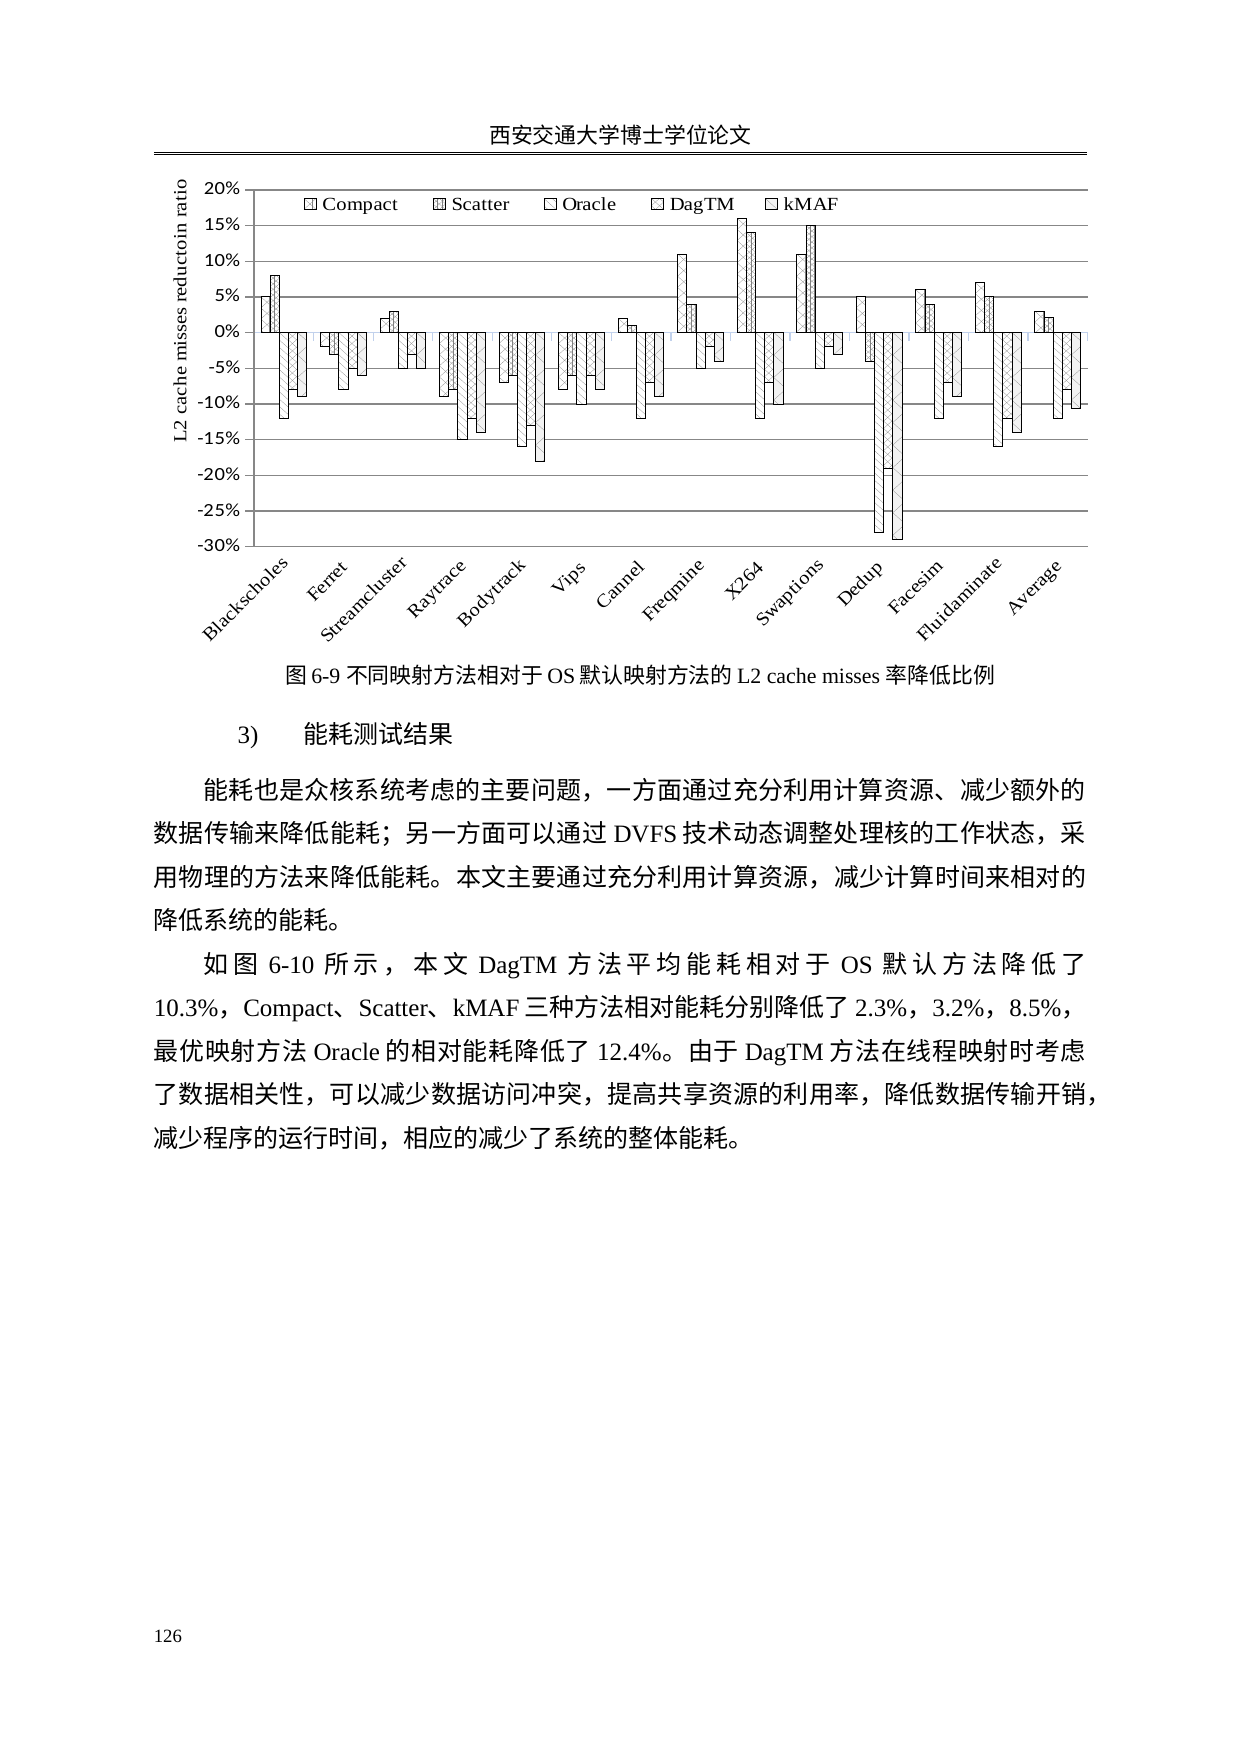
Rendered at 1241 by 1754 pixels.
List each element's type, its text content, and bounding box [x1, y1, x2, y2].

text 如图6-10所示，本文DagTM方法平均能耗相对于OS默认方法降低了10.3%，Compact、Scatter、kMAF三种方法相对能耗分别降低了2.3%，3.2%，8.5%，最优映射方法Oracle的相对能耗降低了12.4%。由于DagTM方法在线程映射时考虑了数据相关性，可以减少数据访问冲突，提高共享资源的利用率，降低数据传输开销，减少程序的运行时间，相应的减少了系统的整体能耗。 [153, 944, 1087, 1154]
text 能耗也是众核系统考虑的主要问题，一方面通过充分利用计算资源、减少额外的数据传输来降低能耗；另一方面可以通过DVFS技术动态调整处理核的工作状态，采用物理的方法来降低能耗。本文主要通过充分利用计算资源，减少计算时间来相对的降低系统的能耗。 [153, 771, 1087, 937]
text 图6-9 不同映射方法相对于OS默认映射方法的L2 cache misses 率降低比例 [153, 658, 1087, 689]
subtitle 能耗测试结果 [237, 714, 1087, 751]
